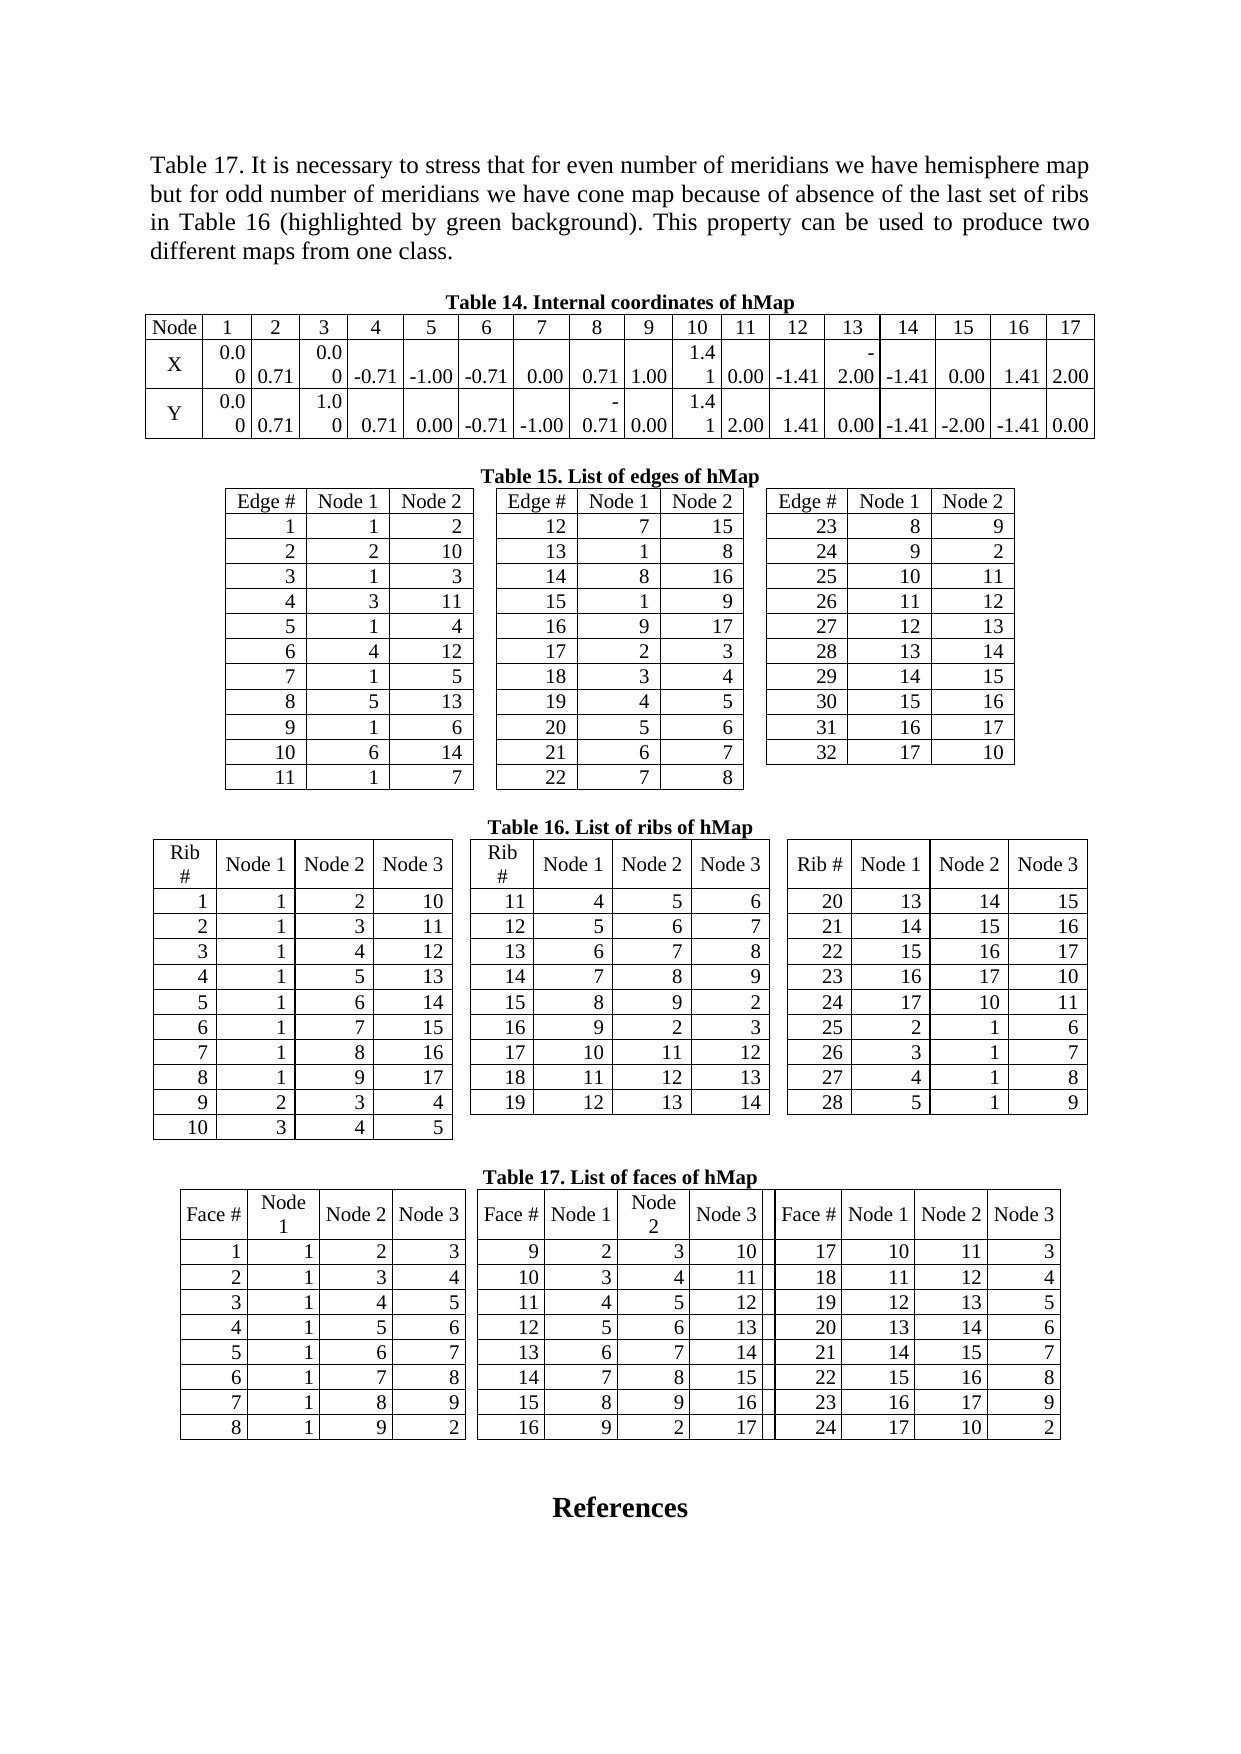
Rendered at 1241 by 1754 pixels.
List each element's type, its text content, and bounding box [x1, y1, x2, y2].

table_cell [474, 613, 496, 638]
table_cell 4 [578, 690, 660, 713]
table_cell 1.00 [300, 389, 347, 437]
table_cell 7 [534, 965, 612, 988]
table_cell 11 [471, 889, 533, 913]
table_cell 9 [296, 1065, 373, 1089]
table_cell 14 [692, 1090, 769, 1114]
table_cell 24 [776, 1415, 841, 1439]
table_cell 2 [181, 1265, 247, 1289]
table_cell [453, 989, 470, 1014]
table_cell 11 [226, 765, 306, 789]
table_cell 2 [307, 539, 389, 563]
table_header Node 3 [988, 1190, 1060, 1238]
table_header Node 2 [915, 1190, 987, 1238]
table_header Node 1 [534, 840, 612, 888]
table_cell 12 [471, 914, 533, 938]
table_cell 7 [1009, 1040, 1087, 1064]
table_header 15 [936, 315, 990, 339]
table_cell 8 [578, 564, 660, 588]
table_cell 8 [661, 765, 743, 789]
table_cell [1009, 1115, 1087, 1139]
table_cell 11 [478, 1290, 544, 1314]
table_cell 5 [545, 1315, 617, 1339]
table_cell 2 [613, 1015, 691, 1039]
table_cell 16 [848, 715, 931, 739]
table_cell [466, 1289, 477, 1314]
table_cell 12 [534, 1090, 612, 1114]
table_cell [763, 1390, 774, 1414]
table_cell 22 [776, 1365, 841, 1389]
table_cell [466, 1364, 477, 1389]
table_cell 11 [1009, 990, 1087, 1014]
table_cell 1 [181, 1240, 247, 1263]
table_cell [931, 765, 1015, 789]
table_header 7 [514, 315, 569, 339]
table_cell 15 [842, 1365, 914, 1389]
table_cell 0.00 [825, 389, 879, 437]
table_cell 25 [788, 1015, 851, 1039]
table_cell X [146, 340, 202, 388]
table_cell 24 [767, 539, 847, 563]
table_cell [763, 1240, 774, 1263]
table_cell 8 [1009, 1065, 1087, 1089]
table_cell 6 [154, 1015, 216, 1039]
table_cell 4 [296, 939, 373, 963]
table_cell 8 [226, 690, 306, 713]
table_cell 12 [932, 589, 1014, 613]
table_cell 7 [578, 765, 660, 789]
table_cell 5 [226, 614, 306, 638]
table_cell 1 [248, 1415, 319, 1439]
table_cell [763, 1315, 774, 1339]
table_cell [691, 1115, 769, 1139]
table_cell 20 [776, 1315, 841, 1339]
table_cell [453, 1114, 471, 1139]
table_cell 6 [661, 715, 743, 739]
table_cell [763, 1290, 774, 1314]
table_cell 17 [374, 1065, 452, 1089]
table_header Edge # [767, 489, 847, 513]
table_cell 12 [478, 1315, 544, 1339]
table_cell 9 [534, 1015, 612, 1039]
table_cell 1 [931, 1040, 1008, 1064]
table_header 14 [881, 315, 935, 339]
table_cell 0.71 [348, 389, 403, 437]
table_cell 1.41 [673, 340, 721, 388]
table_cell 18 [471, 1065, 533, 1089]
table_cell 7 [545, 1365, 617, 1389]
table_cell [770, 1014, 787, 1039]
table_cell 13 [692, 1065, 769, 1089]
table_cell 2 [393, 1415, 465, 1439]
table_cell 27 [767, 614, 847, 638]
table_header Node 2 [931, 840, 1008, 888]
table_cell 4 [393, 1265, 465, 1289]
table_cell 11 [534, 1065, 612, 1089]
table_cell 17 [497, 639, 577, 663]
table_cell 4 [390, 614, 473, 638]
table_cell [453, 888, 470, 913]
table_cell 1 [578, 539, 660, 563]
table_cell 18 [497, 664, 577, 688]
table_cell -1.41 [770, 340, 824, 388]
table_cell 32 [767, 740, 847, 764]
table_header [466, 1189, 477, 1238]
table_cell 0.00 [625, 389, 672, 437]
table_cell 3 [545, 1265, 617, 1289]
table_cell -0.71 [570, 389, 624, 437]
table_cell [453, 938, 470, 963]
table_header Node 1 [248, 1190, 319, 1238]
table_header Node 3 [374, 840, 452, 888]
table_cell 4 [852, 1065, 929, 1089]
table_cell 17 [931, 965, 1008, 988]
table_cell 11 [374, 914, 452, 938]
table_cell 8 [988, 1365, 1060, 1389]
table_cell 0.71 [252, 340, 299, 388]
table_cell -1.00 [514, 389, 569, 437]
table_cell 31 [767, 715, 847, 739]
table_header 5 [404, 315, 458, 339]
table_header [744, 488, 766, 513]
table_cell 23 [788, 965, 851, 988]
table_cell 16 [690, 1390, 762, 1414]
table_cell 8 [393, 1365, 465, 1389]
table_cell 17 [1009, 939, 1087, 963]
table_cell [848, 765, 931, 789]
table_cell 16 [661, 564, 743, 588]
table_cell 4 [181, 1315, 247, 1339]
table_cell 10 [842, 1240, 914, 1263]
table_cell -0.71 [459, 389, 513, 437]
table_cell 15 [915, 1340, 987, 1364]
table_cell 17 [852, 990, 929, 1014]
table_cell 17 [915, 1390, 987, 1414]
table_cell [770, 1064, 787, 1089]
table_cell 1 [217, 939, 294, 963]
table_header Edge # [497, 489, 577, 513]
table_cell 0.00 [203, 389, 251, 437]
table_cell [453, 964, 470, 988]
table_cell 10 [390, 539, 473, 563]
table_cell 12 [390, 639, 473, 663]
table_cell 1.41 [673, 389, 721, 437]
table_cell 0.71 [570, 340, 624, 388]
table_cell [613, 1115, 691, 1139]
table_cell 12 [842, 1290, 914, 1314]
table_cell 17 [471, 1040, 533, 1064]
table_header 13 [825, 315, 879, 339]
table_cell 3 [988, 1240, 1060, 1263]
table_cell 8 [613, 965, 691, 988]
table_cell [453, 913, 470, 938]
table_cell 26 [767, 589, 847, 613]
table_cell -1.00 [404, 340, 458, 388]
table_cell 10 [154, 1115, 216, 1139]
table_cell 1 [931, 1090, 1008, 1114]
table_header Node 3 [393, 1190, 465, 1238]
table_cell 19 [497, 690, 577, 713]
table_cell 4 [154, 965, 216, 988]
table_cell 6 [320, 1340, 392, 1364]
table_cell [930, 1115, 1008, 1139]
table_cell 18 [776, 1265, 841, 1289]
table_cell [534, 1115, 612, 1139]
table_cell [744, 588, 766, 613]
table_cell 30 [767, 690, 847, 713]
table_cell 13 [613, 1090, 691, 1114]
table_cell [770, 964, 787, 988]
table_cell 4 [661, 664, 743, 688]
table_header 17 [1047, 315, 1094, 339]
table_cell 19 [776, 1290, 841, 1314]
table_cell 9 [988, 1390, 1060, 1414]
table_cell 1 [307, 614, 389, 638]
table_cell 6 [393, 1315, 465, 1339]
table_cell 2 [578, 639, 660, 663]
table_cell [466, 1339, 477, 1364]
table_cell 13 [390, 690, 473, 713]
table_cell [474, 563, 496, 588]
table_cell 17 [661, 614, 743, 638]
table_cell 11 [613, 1040, 691, 1064]
table_cell 1 [217, 914, 294, 938]
table_cell [770, 1089, 787, 1114]
table_cell 16 [915, 1365, 987, 1389]
table_header Node 2 [661, 489, 743, 513]
table_cell 4 [296, 1115, 373, 1139]
table_cell [474, 513, 496, 538]
table_cell 3 [393, 1240, 465, 1263]
table_cell 14 [932, 639, 1014, 663]
table_cell Y [146, 389, 202, 437]
table_cell 14 [690, 1340, 762, 1364]
table_cell 26 [788, 1040, 851, 1064]
table_cell 9 [545, 1415, 617, 1439]
table_cell 15 [852, 939, 929, 963]
table_cell -1.41 [881, 340, 935, 388]
table_cell 28 [767, 639, 847, 663]
subtitle References [150, 1490, 1090, 1524]
table_cell 5 [307, 690, 389, 713]
table_cell 1 [248, 1365, 319, 1389]
table_cell [770, 989, 787, 1014]
table_cell 19 [471, 1090, 533, 1114]
table_cell 29 [767, 664, 847, 688]
table_cell 2 [390, 514, 473, 538]
table_cell 8 [661, 539, 743, 563]
table_cell 7 [393, 1340, 465, 1364]
table_cell 8 [848, 514, 931, 538]
table_cell 6 [578, 740, 660, 764]
table_cell 9 [320, 1415, 392, 1439]
table_cell 6 [613, 914, 691, 938]
table_cell 1.41 [770, 389, 824, 437]
text Table 16. List of ribs of hMap [150, 815, 1090, 839]
table_cell 14 [497, 564, 577, 588]
table_cell 1 [307, 765, 389, 789]
table_header Node 2 [390, 489, 473, 513]
table_cell 16 [931, 939, 1008, 963]
table_cell 9 [393, 1390, 465, 1414]
table_header [763, 1190, 774, 1238]
table_cell 1 [307, 514, 389, 538]
table_cell 9 [154, 1090, 216, 1114]
table_cell 7 [692, 914, 769, 938]
table_cell 12 [497, 514, 577, 538]
table_cell 4 [226, 589, 306, 613]
table_cell 16 [842, 1390, 914, 1414]
table_cell 3 [578, 664, 660, 688]
table_cell [453, 1064, 470, 1089]
table_cell 13 [852, 889, 929, 913]
table_cell 14 [931, 889, 1008, 913]
table_cell 5 [181, 1340, 247, 1364]
table_header [770, 839, 787, 888]
table_cell 11 [690, 1265, 762, 1289]
table_cell 17 [776, 1240, 841, 1263]
table_cell 7 [296, 1015, 373, 1039]
table_cell 8 [545, 1390, 617, 1414]
table_header 3 [300, 315, 347, 339]
table_cell 12 [848, 614, 931, 638]
table_header Node 2 [613, 840, 691, 888]
table_cell 16 [374, 1040, 452, 1064]
table_cell 2 [932, 539, 1014, 563]
table_cell 13 [478, 1340, 544, 1364]
table_cell [770, 1114, 788, 1139]
table_cell 17 [932, 715, 1014, 739]
table_cell [453, 1014, 470, 1039]
table_cell [474, 538, 496, 563]
table_cell [744, 663, 766, 688]
table_cell 15 [931, 914, 1008, 938]
table_cell 8 [692, 939, 769, 963]
table_cell 1 [931, 1015, 1008, 1039]
table_cell 27 [788, 1065, 851, 1089]
table_header Node 3 [1009, 840, 1087, 888]
table_header Node 3 [690, 1190, 762, 1238]
table_cell 16 [478, 1415, 544, 1439]
table_cell 6 [1009, 1015, 1087, 1039]
table_cell 3 [226, 564, 306, 588]
table_cell 2 [618, 1415, 689, 1439]
table_cell 1 [226, 514, 306, 538]
table_cell [770, 938, 787, 963]
table_cell 5 [578, 715, 660, 739]
table_cell 0.00 [404, 389, 458, 437]
table_cell [453, 1089, 470, 1114]
table_cell 1.00 [625, 340, 672, 388]
table_cell 8 [534, 990, 612, 1014]
table_cell 15 [497, 589, 577, 613]
table_cell [788, 1115, 851, 1139]
table_header Node 1 [852, 840, 929, 888]
table_cell 2 [320, 1240, 392, 1263]
table_cell 10 [915, 1415, 987, 1439]
table_cell 6 [296, 990, 373, 1014]
table_header Node [146, 315, 202, 339]
table_cell 3 [852, 1040, 929, 1064]
table_cell 23 [767, 514, 847, 538]
table_cell 21 [497, 740, 577, 764]
table_cell 8 [181, 1415, 247, 1439]
table_cell 7 [661, 740, 743, 764]
table_cell 25 [767, 564, 847, 588]
table_cell -0.71 [459, 340, 513, 388]
table_cell 9 [692, 965, 769, 988]
table_header Node 2 [320, 1190, 392, 1238]
table_cell 11 [915, 1240, 987, 1263]
table_cell [763, 1365, 774, 1389]
table_cell 3 [296, 914, 373, 938]
table_header [453, 839, 470, 888]
table_cell 2 [852, 1015, 929, 1039]
table_cell 7 [181, 1390, 247, 1414]
table_cell -1.41 [881, 389, 935, 437]
table_cell 5 [988, 1290, 1060, 1314]
table_cell 13 [374, 965, 452, 988]
table_cell 12 [690, 1290, 762, 1314]
table_cell [466, 1239, 477, 1263]
table_cell 3 [692, 1015, 769, 1039]
table_cell 1 [217, 1040, 294, 1064]
table_cell 10 [226, 740, 306, 764]
table_cell 5 [393, 1290, 465, 1314]
table_header Face # [478, 1190, 544, 1238]
table_cell -2.00 [825, 340, 879, 388]
table_cell 21 [776, 1340, 841, 1364]
table_cell 1 [217, 889, 294, 913]
table_cell 1 [307, 564, 389, 588]
table_cell 16 [471, 1015, 533, 1039]
table_cell 5 [613, 889, 691, 913]
table_header Rib # [471, 840, 533, 888]
table_cell 1 [217, 1015, 294, 1039]
table_header Node 1 [848, 489, 931, 513]
table_cell 6 [534, 939, 612, 963]
table_cell 4 [618, 1265, 689, 1289]
table_cell 2 [545, 1240, 617, 1263]
table_cell 3 [661, 639, 743, 663]
table_header 6 [459, 315, 513, 339]
table_cell 4 [320, 1290, 392, 1314]
table_cell 23 [776, 1390, 841, 1414]
table_cell 13 [915, 1290, 987, 1314]
table_cell 14 [915, 1315, 987, 1339]
table_cell [744, 613, 766, 638]
table_header Node 1 [578, 489, 660, 513]
table_cell 15 [374, 1015, 452, 1039]
table_cell 5 [154, 990, 216, 1014]
table_cell 7 [578, 514, 660, 538]
table_cell [744, 689, 766, 713]
table_cell 3 [217, 1115, 294, 1139]
table_cell 6 [692, 889, 769, 913]
table_cell [744, 638, 766, 663]
table_cell 7 [988, 1340, 1060, 1364]
table_cell 5 [618, 1290, 689, 1314]
table_cell 5 [661, 690, 743, 713]
table_cell 13 [848, 639, 931, 663]
table_cell 16 [497, 614, 577, 638]
table_cell 3 [307, 589, 389, 613]
table_header Node 2 [618, 1190, 689, 1238]
table_cell 12 [613, 1065, 691, 1089]
table_header Node 1 [842, 1190, 914, 1238]
table_cell 10 [931, 990, 1008, 1014]
table_cell [744, 563, 766, 588]
table_cell 5 [390, 664, 473, 688]
table_cell 2 [692, 990, 769, 1014]
table_cell -2.00 [936, 389, 990, 437]
table_cell [763, 1415, 774, 1439]
table_cell 15 [848, 690, 931, 713]
table_cell 1 [217, 990, 294, 1014]
table_cell 1 [217, 965, 294, 988]
table_cell 9 [478, 1240, 544, 1263]
table_cell 9 [578, 614, 660, 638]
table_cell 0.00 [300, 340, 347, 388]
table_cell 10 [690, 1240, 762, 1263]
table_cell 14 [390, 740, 473, 764]
table_cell [466, 1264, 477, 1289]
table_cell 4 [307, 639, 389, 663]
table_cell 9 [848, 539, 931, 563]
table_header 11 [722, 315, 769, 339]
table_cell 9 [226, 715, 306, 739]
table_cell 1 [217, 1065, 294, 1089]
table_cell [453, 1039, 470, 1064]
table_cell 8 [296, 1040, 373, 1064]
table_cell 2.00 [722, 389, 769, 437]
table_cell 3 [181, 1290, 247, 1314]
table_cell 15 [690, 1365, 762, 1389]
table_cell 0.71 [252, 389, 299, 437]
table_cell -0.71 [348, 340, 403, 388]
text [150, 150, 1090, 265]
table_cell [744, 764, 767, 789]
table_cell 20 [497, 715, 577, 739]
table_cell [851, 1115, 930, 1139]
table_cell 1 [307, 664, 389, 688]
table_header 1 [203, 315, 251, 339]
table_cell 11 [842, 1265, 914, 1289]
table_header 4 [348, 315, 403, 339]
table_cell 22 [497, 765, 577, 789]
table_cell [466, 1314, 477, 1339]
table_cell 6 [618, 1315, 689, 1339]
table_cell 6 [307, 740, 389, 764]
table_cell 10 [478, 1265, 544, 1289]
table_cell 2 [988, 1415, 1060, 1439]
table_cell 15 [661, 514, 743, 538]
table_cell 1 [248, 1340, 319, 1364]
table_cell 5 [852, 1090, 929, 1114]
table_cell 10 [534, 1040, 612, 1064]
table_cell 2 [217, 1090, 294, 1114]
table_cell 11 [390, 589, 473, 613]
table_cell 4 [534, 889, 612, 913]
table_header 10 [673, 315, 721, 339]
table_cell 14 [478, 1365, 544, 1389]
table_cell 2 [154, 914, 216, 938]
table_cell 0.00 [1047, 389, 1094, 437]
table_cell 2 [296, 889, 373, 913]
table_cell 10 [1009, 965, 1087, 988]
text Table 14. Internal coordinates of hMap [150, 290, 1090, 314]
table_cell [770, 1039, 787, 1064]
table_header Face # [181, 1190, 247, 1238]
table_cell 1 [248, 1390, 319, 1414]
table_header Node 3 [692, 840, 769, 888]
table_header Node 1 [545, 1190, 617, 1238]
table_cell [744, 513, 766, 538]
table_cell 10 [848, 564, 931, 588]
table_cell 16 [852, 965, 929, 988]
table_header 16 [991, 315, 1046, 339]
table_cell 21 [788, 914, 851, 938]
table_cell [474, 689, 496, 713]
table_cell 1.41 [991, 340, 1046, 388]
table_cell [466, 1414, 477, 1439]
table_cell 14 [848, 664, 931, 688]
table_cell 6 [181, 1365, 247, 1389]
table_cell 6 [988, 1315, 1060, 1339]
table_cell [474, 714, 496, 739]
table_header Node 1 [217, 840, 294, 888]
table_cell 7 [613, 939, 691, 963]
table_cell 9 [618, 1390, 689, 1414]
table_cell 5 [374, 1115, 452, 1139]
table_cell 1 [154, 889, 216, 913]
table_header Node 2 [932, 489, 1014, 513]
table_cell 6 [226, 639, 306, 663]
table_cell 13 [932, 614, 1014, 638]
table_cell 0.00 [722, 340, 769, 388]
table_header Node 2 [296, 840, 373, 888]
table_cell 1 [578, 589, 660, 613]
table_header 8 [570, 315, 624, 339]
table_cell 16 [1009, 914, 1087, 938]
table_cell 9 [932, 514, 1014, 538]
table_cell 10 [932, 740, 1014, 764]
table_cell 7 [154, 1040, 216, 1064]
table_cell 12 [692, 1040, 769, 1064]
table_header Face # [776, 1190, 841, 1238]
table_cell 24 [788, 990, 851, 1014]
text Table 17. List of faces of hMap [150, 1165, 1090, 1189]
table_cell 11 [932, 564, 1014, 588]
table_cell 0.00 [514, 340, 569, 388]
table_cell [474, 739, 496, 764]
table_cell 13 [471, 939, 533, 963]
table_cell 0.00 [203, 340, 251, 388]
table_cell 15 [478, 1390, 544, 1414]
table_cell 13 [842, 1315, 914, 1339]
table_cell 5 [320, 1315, 392, 1339]
table_cell 20 [788, 889, 851, 913]
table_cell 14 [471, 965, 533, 988]
table_cell 14 [374, 990, 452, 1014]
table_cell 1 [307, 715, 389, 739]
table_cell 1 [248, 1290, 319, 1314]
table_cell [466, 1389, 477, 1414]
table_cell [474, 663, 496, 688]
table_cell 5 [296, 965, 373, 988]
table_cell 4 [374, 1090, 452, 1114]
table_cell 6 [390, 715, 473, 739]
table_header 2 [252, 315, 299, 339]
table_cell 9 [661, 589, 743, 613]
table_cell 15 [932, 664, 1014, 688]
table_cell 13 [690, 1315, 762, 1339]
table_cell 13 [497, 539, 577, 563]
table_header Node 1 [307, 489, 389, 513]
table_cell [763, 1340, 774, 1364]
table_cell 15 [1009, 889, 1087, 913]
table_cell -1.41 [991, 389, 1046, 437]
table_cell 17 [842, 1415, 914, 1439]
table_cell 3 [320, 1265, 392, 1289]
table_cell 17 [690, 1415, 762, 1439]
table_cell 2 [226, 539, 306, 563]
table_cell 28 [788, 1090, 851, 1114]
table_cell [770, 913, 787, 938]
table_cell [763, 1265, 774, 1289]
table_cell 3 [296, 1090, 373, 1114]
table_cell 8 [618, 1365, 689, 1389]
table_cell [474, 588, 496, 613]
table_header [474, 488, 496, 513]
table_cell 11 [848, 589, 931, 613]
table_cell 1 [248, 1240, 319, 1263]
table_cell 3 [618, 1240, 689, 1263]
table_cell 1 [248, 1315, 319, 1339]
table_cell 7 [226, 664, 306, 688]
table_cell [744, 739, 766, 764]
table_cell [744, 538, 766, 563]
table_cell 4 [988, 1265, 1060, 1289]
table_cell [474, 638, 496, 663]
table_cell 9 [1009, 1090, 1087, 1114]
table_cell [770, 888, 787, 913]
table_cell 1 [931, 1065, 1008, 1089]
table_cell 14 [852, 914, 929, 938]
table_cell 7 [618, 1340, 689, 1364]
table_header 9 [625, 315, 672, 339]
table_cell 1 [248, 1265, 319, 1289]
table_cell 16 [932, 690, 1014, 713]
table_cell 12 [915, 1265, 987, 1289]
table_cell 8 [154, 1065, 216, 1089]
table_cell 9 [613, 990, 691, 1014]
table_cell 15 [471, 990, 533, 1014]
table_cell 7 [390, 765, 473, 789]
table_header Rib # [154, 840, 216, 888]
table_cell 6 [545, 1340, 617, 1364]
table_cell 10 [374, 889, 452, 913]
table_cell 4 [545, 1290, 617, 1314]
table_cell [471, 1115, 534, 1139]
table_cell 17 [848, 740, 931, 764]
table_cell 0.00 [936, 340, 990, 388]
table_cell 22 [788, 939, 851, 963]
table_cell 3 [390, 564, 473, 588]
table_cell [744, 714, 766, 739]
table_cell [767, 765, 848, 789]
table_header 12 [770, 315, 824, 339]
table_cell 3 [154, 939, 216, 963]
table_cell 8 [320, 1390, 392, 1414]
table_cell [474, 764, 496, 789]
table_header Edge # [226, 489, 306, 513]
table_cell 7 [320, 1365, 392, 1389]
table_cell 12 [374, 939, 452, 963]
table_cell 14 [842, 1340, 914, 1364]
table_cell 2.00 [1047, 340, 1094, 388]
table_header Rib # [788, 840, 851, 888]
text Table 15. List of edges of hMap [150, 463, 1090, 488]
table_cell 5 [534, 914, 612, 938]
